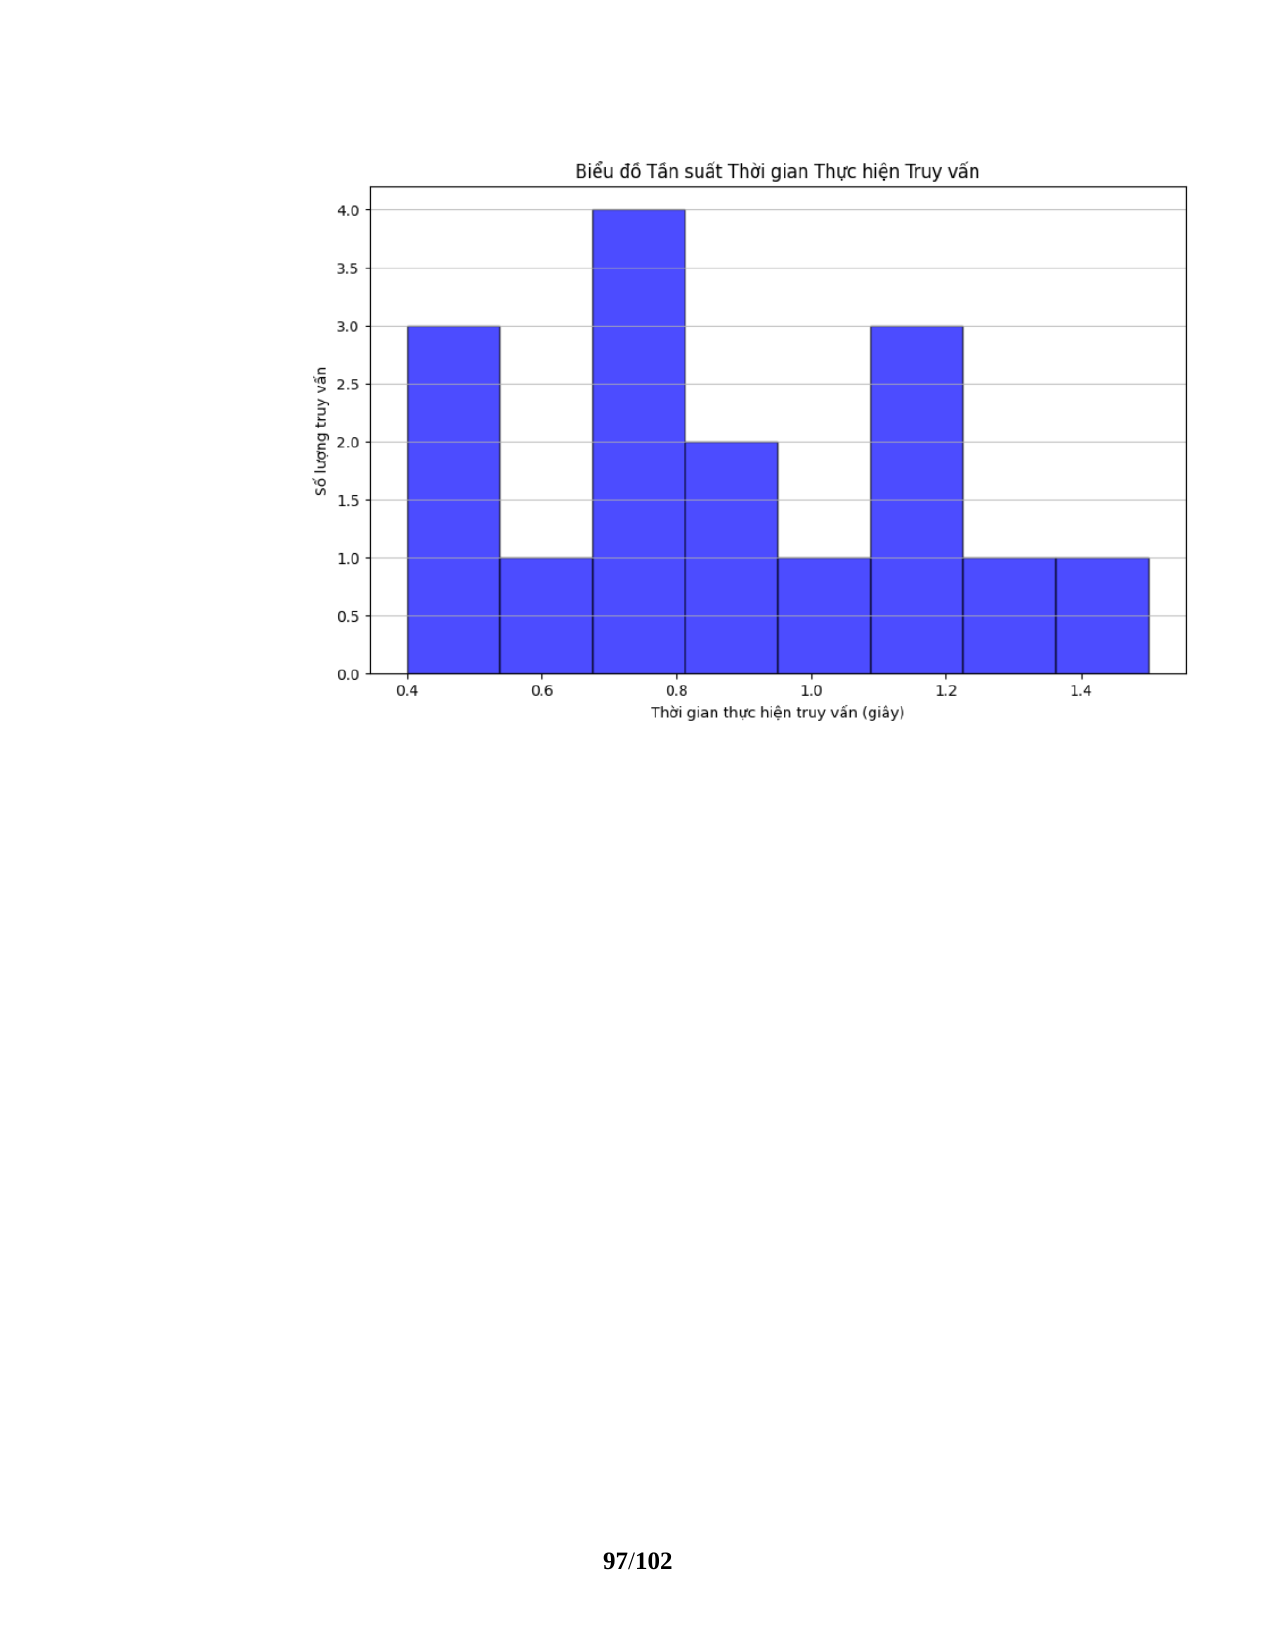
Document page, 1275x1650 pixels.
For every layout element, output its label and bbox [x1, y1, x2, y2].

picture [309, 150, 1219, 730]
